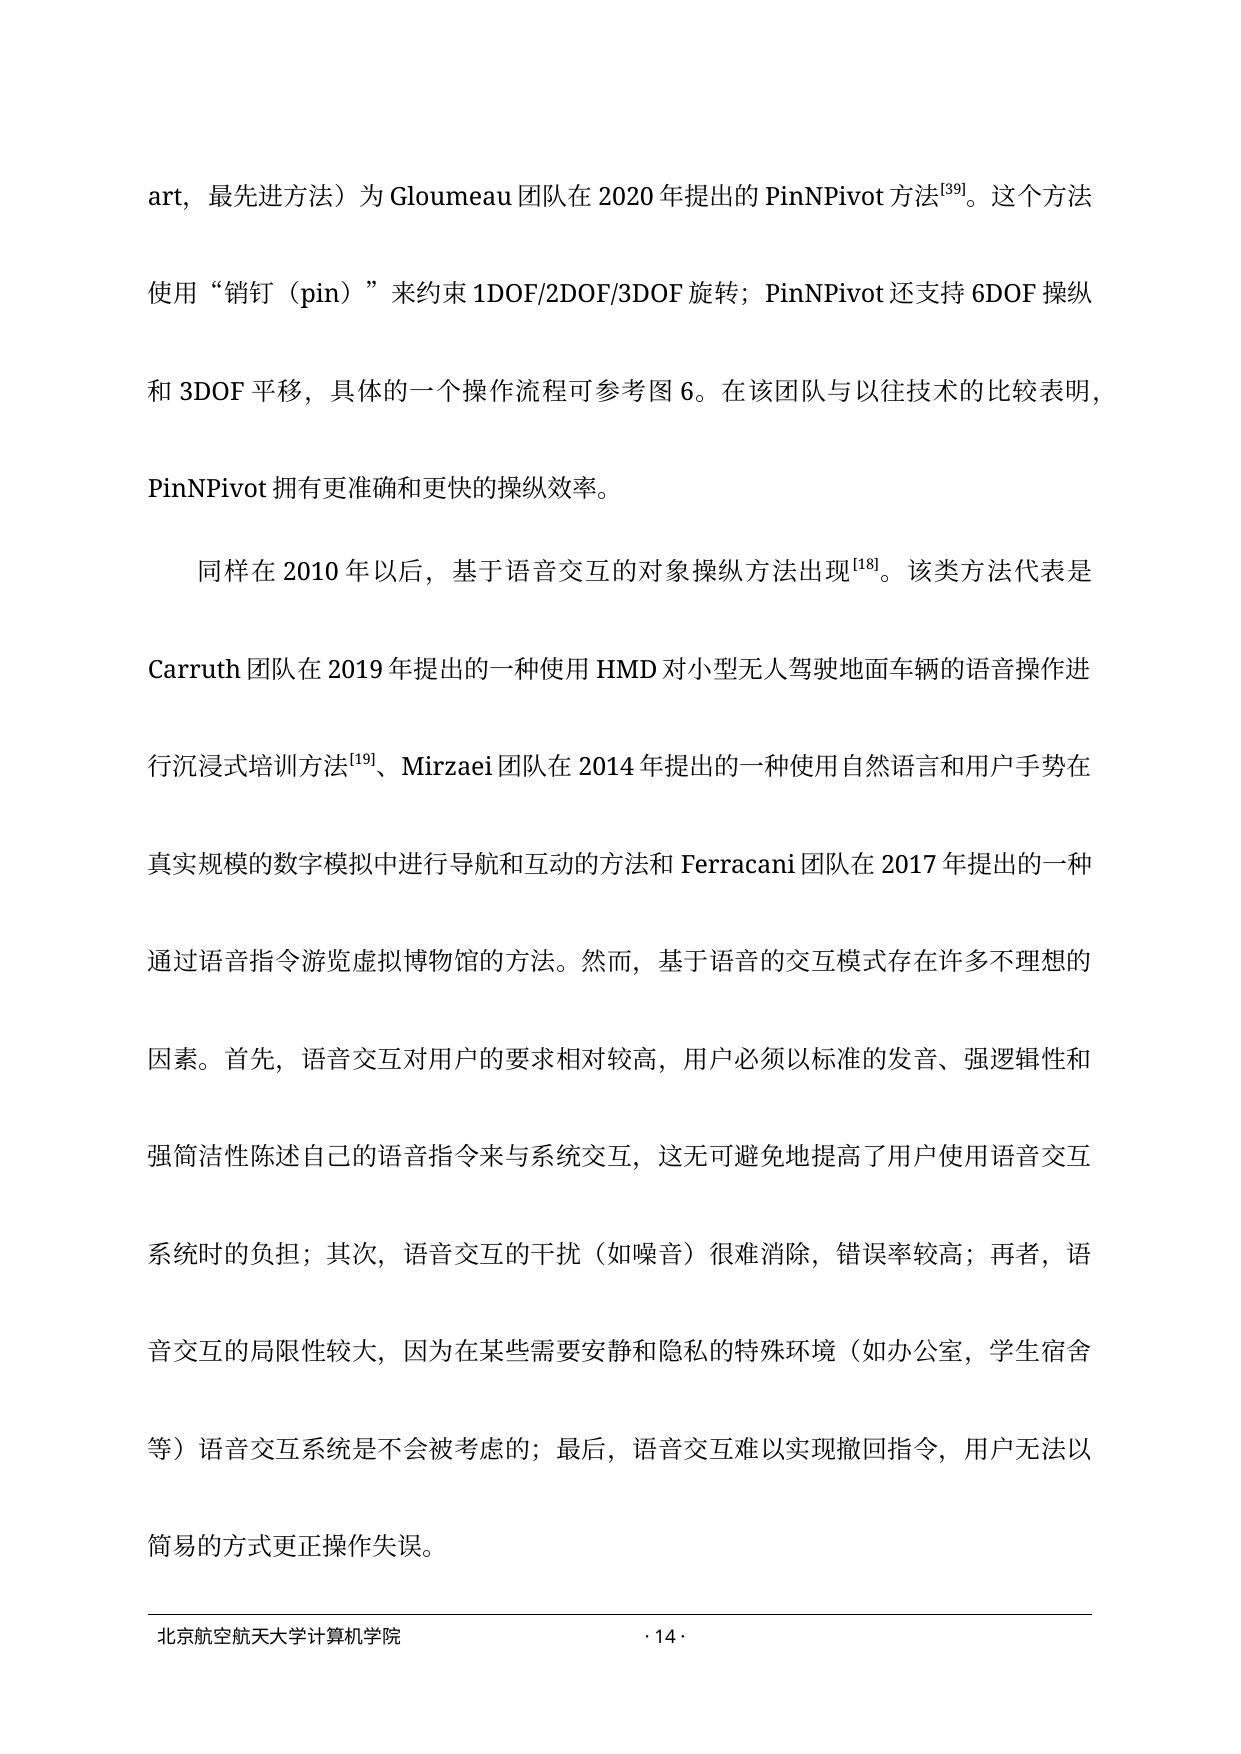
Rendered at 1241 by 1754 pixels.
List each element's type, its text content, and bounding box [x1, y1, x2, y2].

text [148, 162, 1092, 519]
text 同样在2010年以后，基于语音交互的对象操纵方法出现[18]。该类方法代表是Carruth团队在2019年提出的一种使用HMD对小型无人驾驶地面车辆的语音操作进行沉浸式培训方法[19]、Mirzaei团队在2014年提出的一种使用自然语言和用户手势在真实规模的数字模拟中进行导航和互动的方法和Ferracani团队在2017年提出的一种通过语音指令游览虚拟博物馆的方法。然而，基于语音的交互模式存在许多不理想的因素。首先，语音交互对用户的要求相对较高，用户必须以标准的发音、强逻辑性和强简洁性陈述自己的语音指令来与系统交互，这无可避免地提高了用户使用语音交互系统时的负担；其次，语音交互的干扰（如噪音）很难消除，错误率较高；再者，语音交互的局限性较大，因为在某些需要安静和隐私的特殊环境（如办公室，学生宿舍等）语音交互系统是不会被考虑的；最后，语音交互难以实现撤回指令，用户无法以简易的方式更正操作失误。 [148, 537, 1092, 1577]
